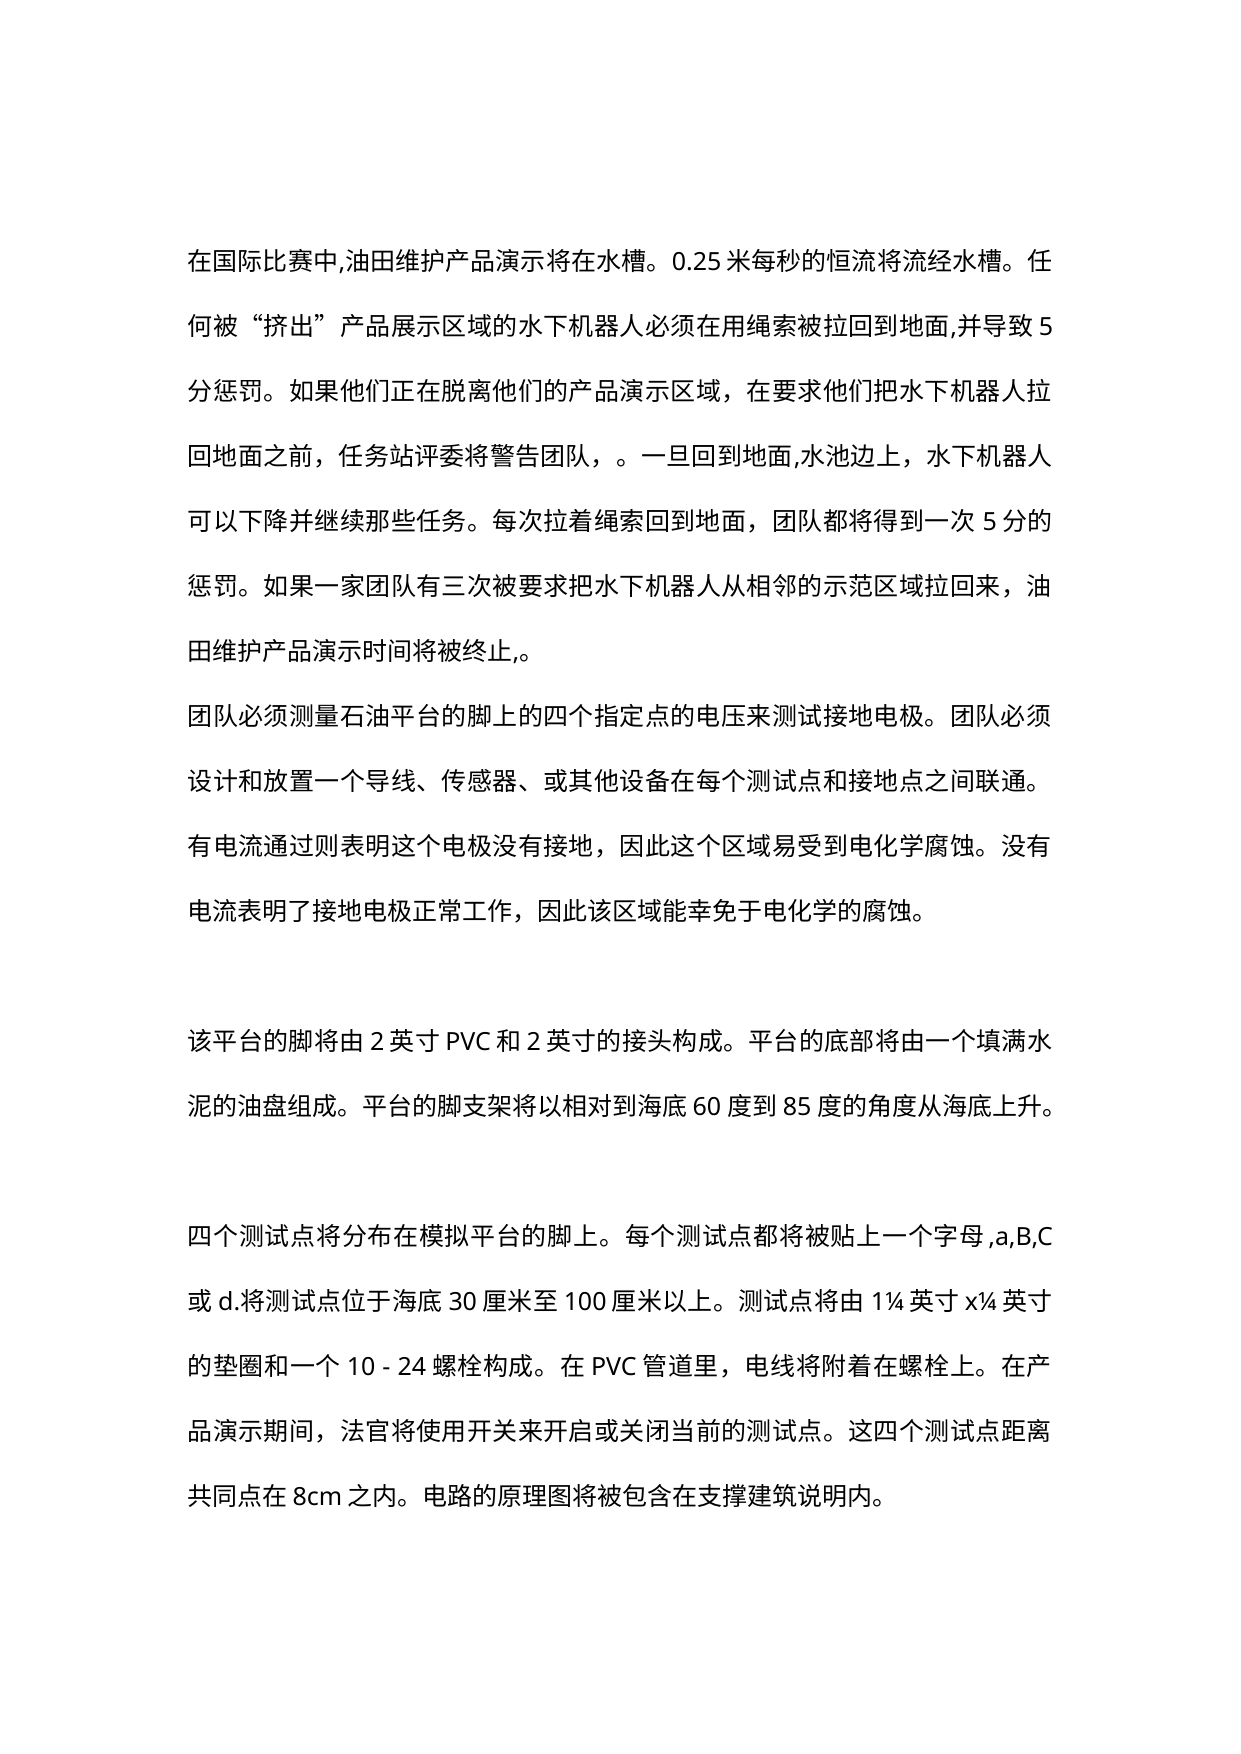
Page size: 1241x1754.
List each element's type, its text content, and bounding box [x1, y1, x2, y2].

text 该平台的脚将由2英寸PVC和2英寸的接头构成。平台的底部将由一个填满水泥的油盘组成。平台的脚支架将以相对到海底60 度到85 度的角度从海底上升。 [187, 1007, 1053, 1137]
text 团队必须测量石油平台的脚上的四个指定点的电压来测试接地电极。团队必须设计和放置一个导线、传感器、或其他设备在每个测试点和接地点之间联通。有电流通过则表明这个电极没有接地，因此这个区域易受到电化学腐蚀。没有电流表明了接地电极正常工作，因此该区域能幸免于电化学的腐蚀。 [187, 682, 1053, 942]
text 在国际比赛中,油田维护产品演示将在水槽。0.25米每秒的恒流将流经水槽。任何被“挤出”产品展示区域的水下机器人必须在用绳索被拉回到地面,并导致5分惩罚。如果他们正在脱离他们的产品演示区域，在要求他们把水下机器人拉回地面之前，任务站评委将警告团队，。一旦回到地面,水池边上，水下机器人可以下降并继续那些任务。每次拉着绳索回到地面，团队都将得到一次5分的惩罚。如果一家团队有三次被要求把水下机器人从相邻的示范区域拉回来，油田维护产品演示时间将被终止,。 [187, 227, 1053, 682]
text 四个测试点将分布在模拟平台的脚上。每个测试点都将被贴上一个字母,a,B,C或d.将测试点位于海底30厘米至100厘米以上。测试点将由1¼英寸x¼英寸的垫圈和一个10 - 24螺栓构成。在PVC管道里，电线将附着在螺栓上。在产品演示期间，法官将使用开关来开启或关闭当前的测试点。这四个测试点距离共同点在8cm之内。电路的原理图将被包含在支撑建筑说明内。 [187, 1202, 1053, 1527]
